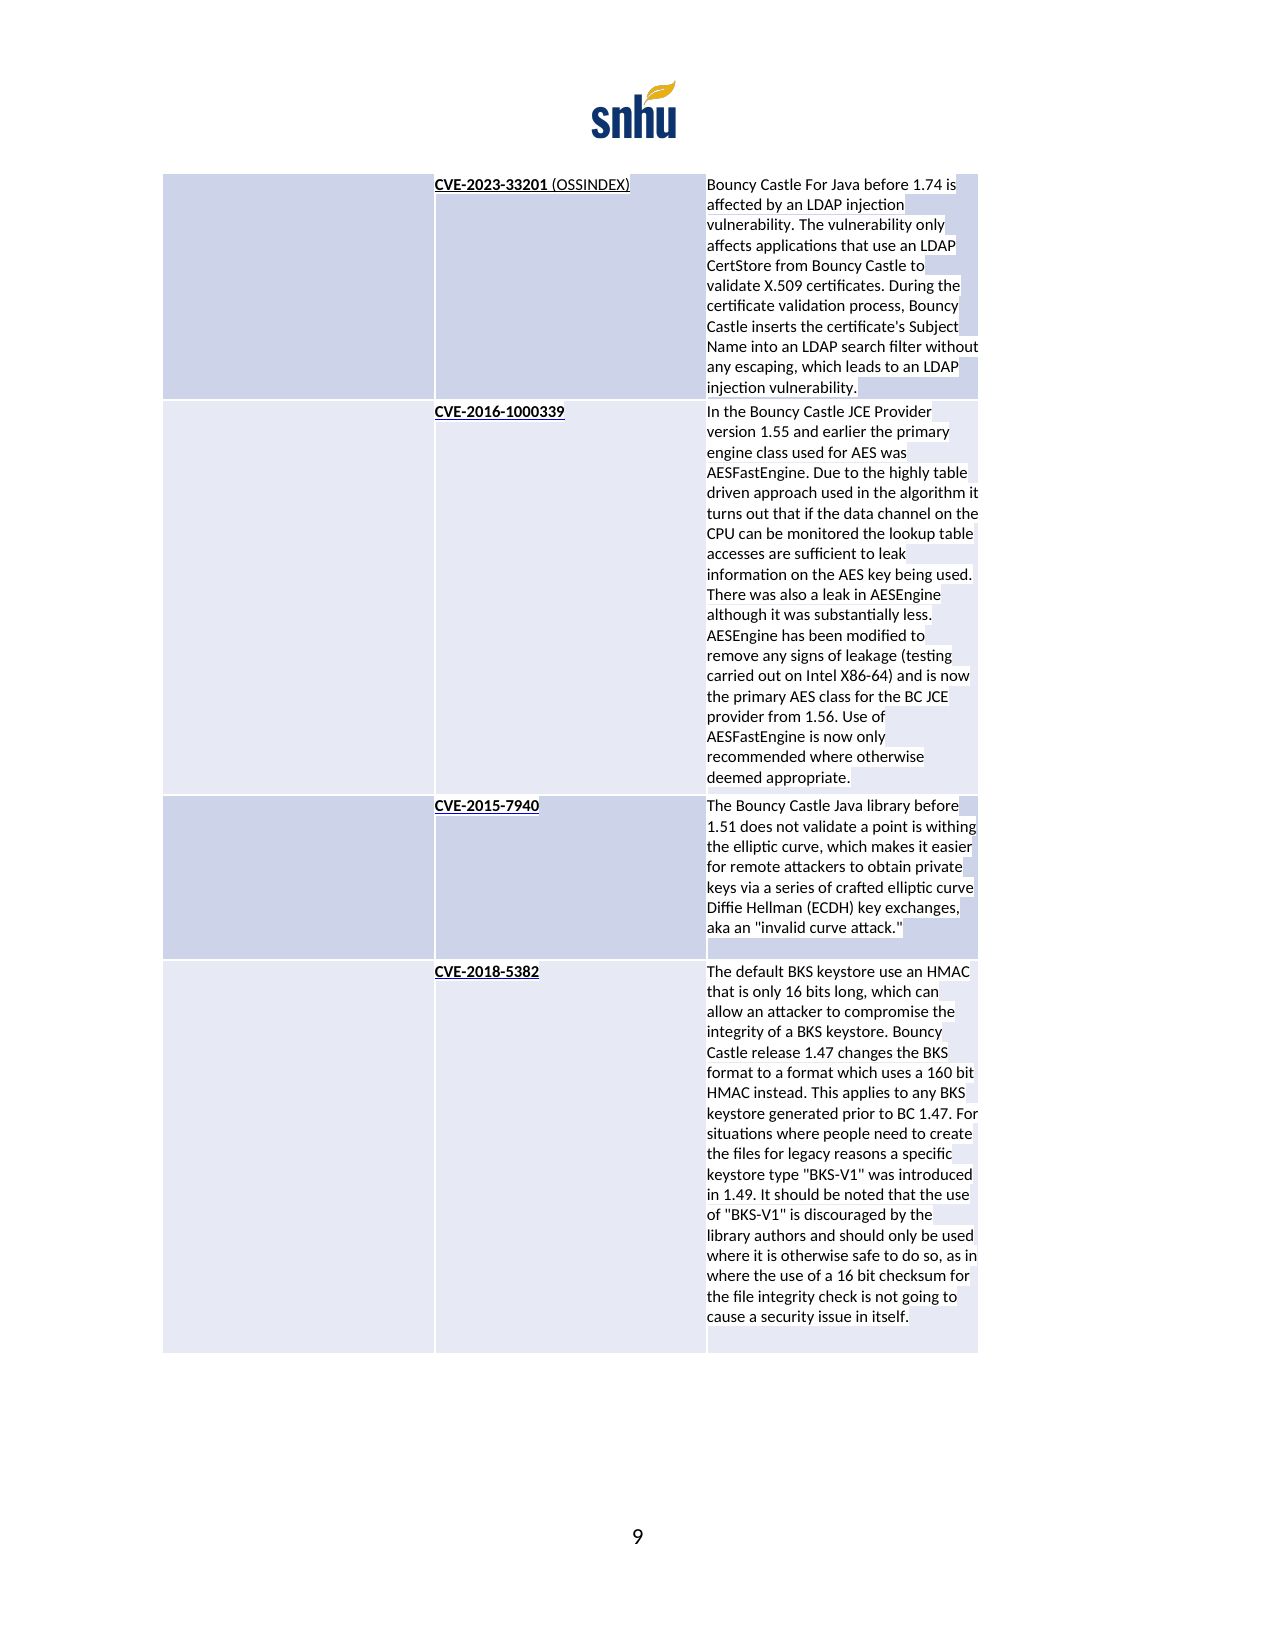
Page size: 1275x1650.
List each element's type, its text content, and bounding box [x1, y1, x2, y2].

table_cell CVE-2016-1000339 [436, 401, 706, 794]
table_cell [163, 174, 434, 399]
table_cell In the Bouncy Castle JCE Provider version 1.55 and earlier the primary engine class used for AES was AESFastEngine. Due to the highly table driven approach used in the algorithm it turns out that if the data channel on the CPU can be monitored the lookup table accesses are sufficient to leak information on the AES key being used. There was also a leak in AESEngine although it was substantially less. AESEngine has been modified to remove any signs of leakage (testing carried out on Intel X86-64) and is now the primary AES class for the BC JCE provider from 1.56. Use of AESFastEngine is now only recommended where otherwise deemed appropriate. [708, 523, 978, 794]
picture [572, 75, 703, 147]
table_cell [163, 961, 434, 1353]
table_cell CVE-2015-7940 [436, 796, 706, 959]
table_cell The Bouncy Castle Java library before 1.51 does not validate a point is withing the elliptic curve, which makes it easier for remote attackers to obtain private keys via a series of crafted elliptic curve Diffie Hellman (ECDH) key exchanges, aka an "invalid curve attack." [708, 796, 978, 959]
table_cell [163, 401, 434, 794]
table_cell CVE-2018-5382 [436, 961, 706, 1353]
table_cell [163, 796, 434, 959]
table_cell CVE-2023-33201 (OSSINDEX) [436, 174, 706, 399]
table_cell Bouncy Castle For Java before 1.74 is affected by an LDAP injection vulnerability. The vulnerability only affects applications that use an LDAP CertStore from Bouncy Castle to validate X.509 certificates. During the certificate validation process, Bouncy Castle inserts the certificate's Subject Name into an LDAP search filter without any escaping, which leads to an LDAP injection vulnerability. [708, 174, 978, 336]
table_cell The default BKS keystore use an HMAC that is only 16 bits long, which can allow an attacker to compromise the integrity of a BKS keystore. Bouncy Castle release 1.47 changes the BKS format to a format which uses a 160 bit HMAC instead. This applies to any BKS keystore generated prior to BC 1.47. For situations where people need to create the files for legacy reasons a specific keystore type "BKS-V1" was introduced in 1.49. It should be noted that the use of "BKS-V1" is discouraged by the library authors and should only be used where it is otherwise safe to do so, as in where the use of a 16 bit checksum for the file integrity check is not going to cause a security issue in itself. [708, 1123, 978, 1353]
